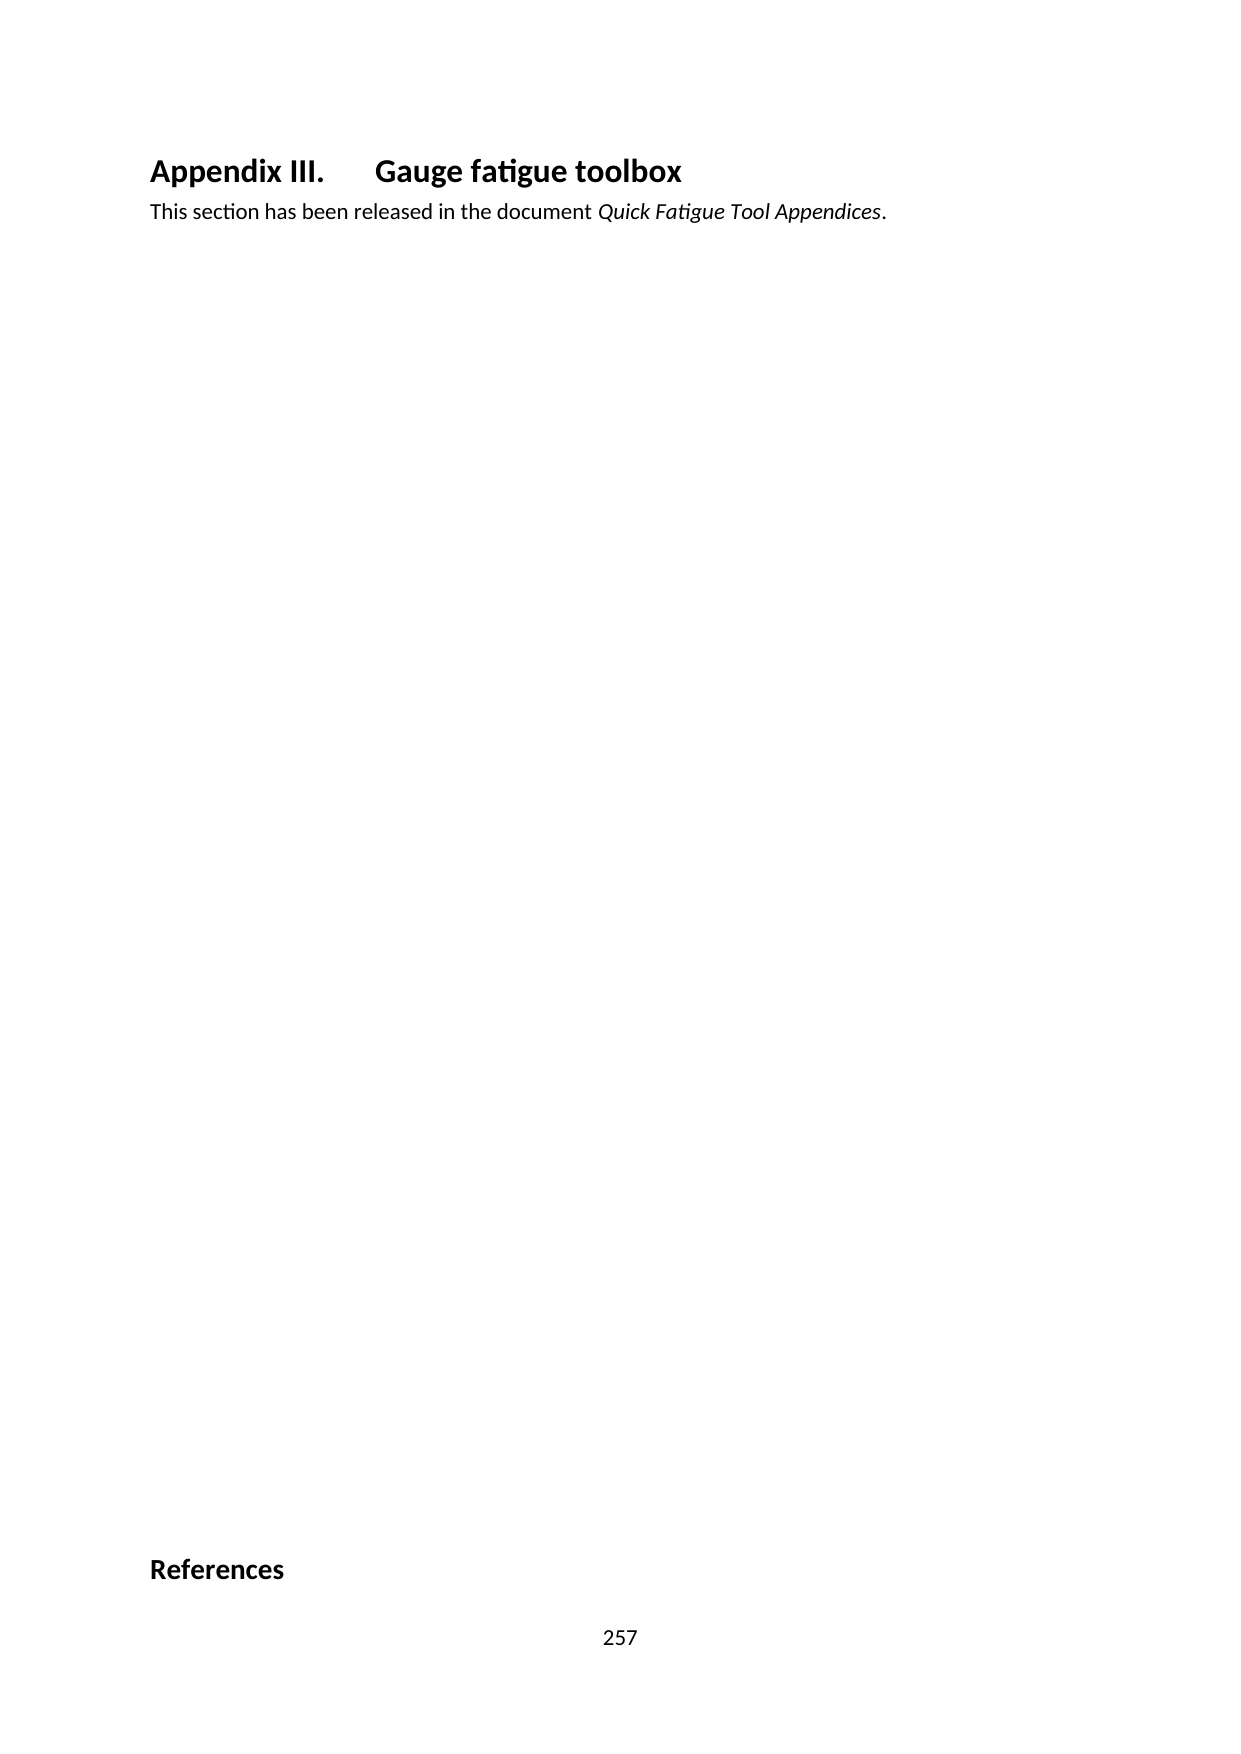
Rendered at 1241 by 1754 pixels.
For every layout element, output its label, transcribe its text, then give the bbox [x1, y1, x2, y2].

subtitle Appendix III. Gauge fatigue toolbox [150, 150, 1090, 191]
text This section has been released in the document Quick Fatigue Tool Appendices. [150, 197, 1090, 225]
